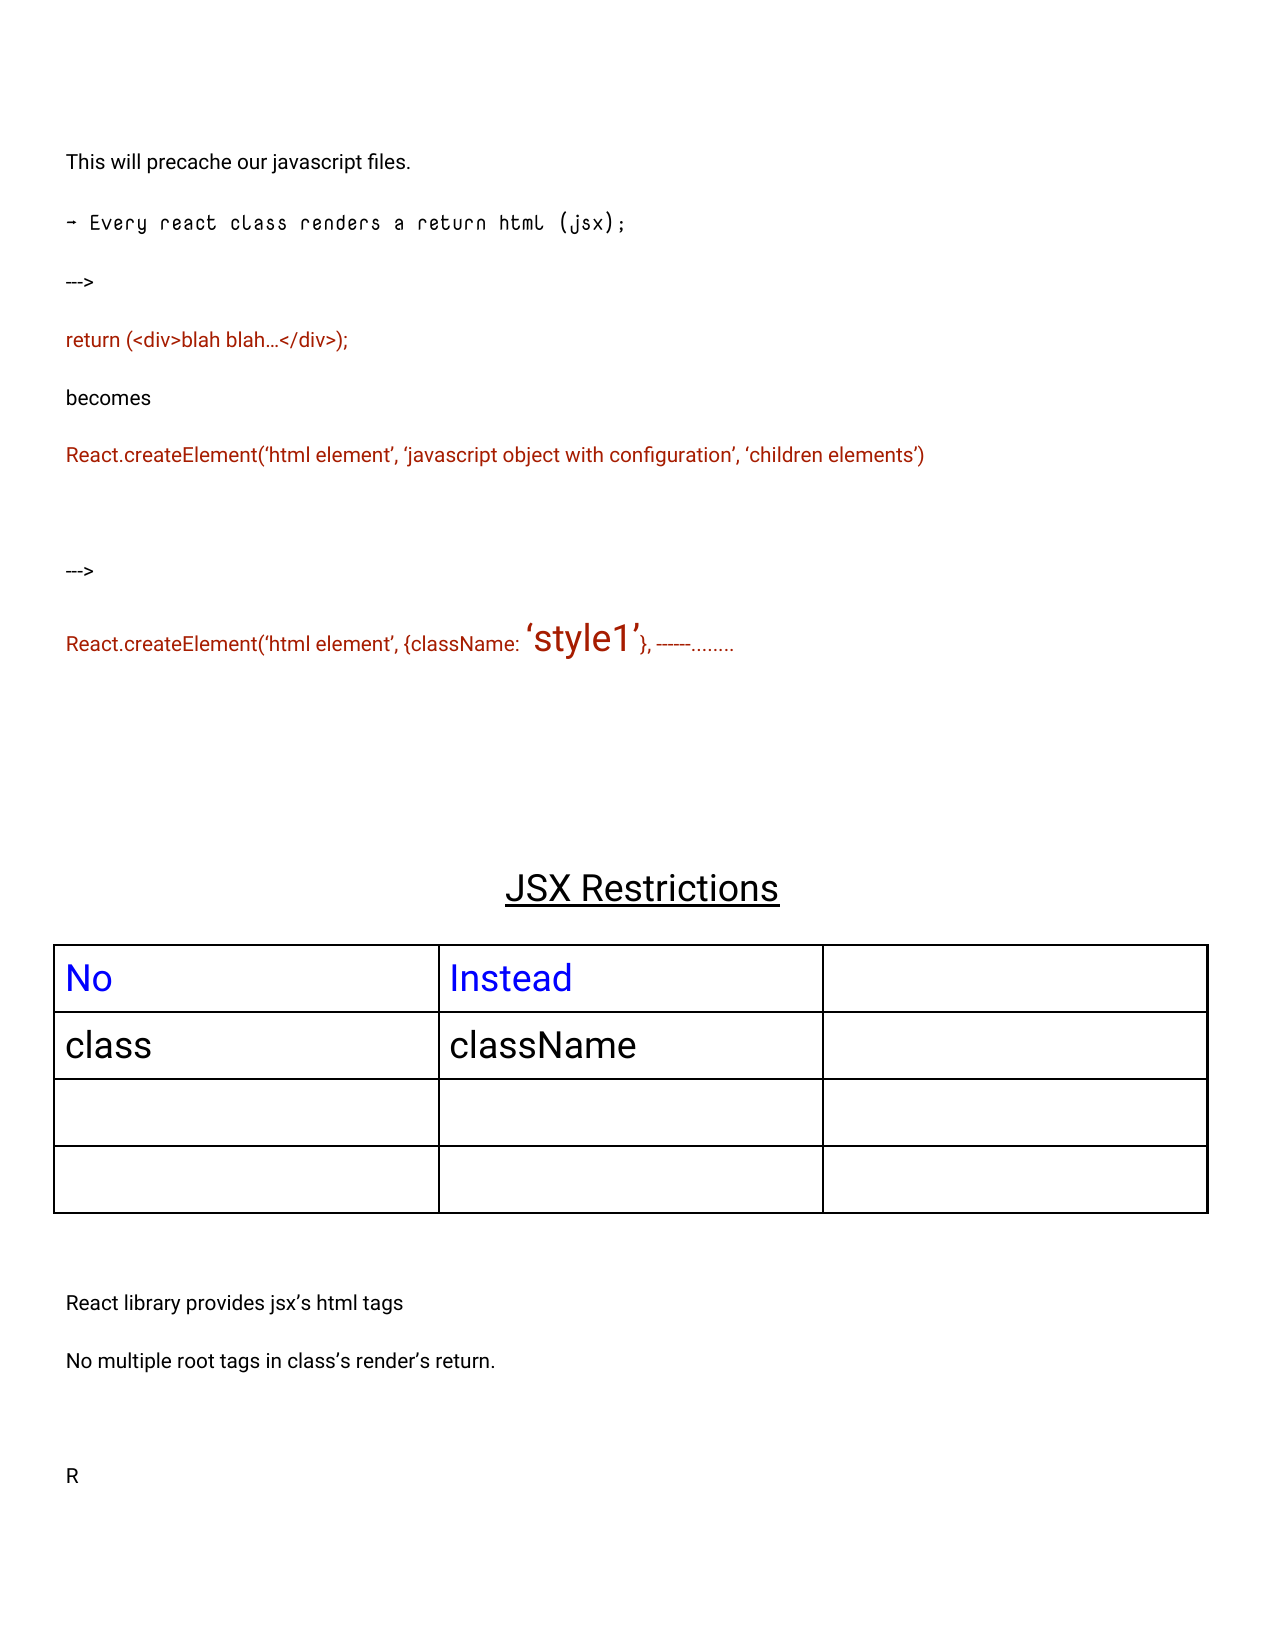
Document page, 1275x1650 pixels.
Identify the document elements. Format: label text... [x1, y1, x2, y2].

table_cell className [440, 1013, 822, 1078]
text This will precache our javascript files. [66, 150, 1219, 174]
text React library provides jsx’s html tags [66, 1291, 1219, 1315]
table_cell [824, 1013, 1206, 1078]
table_cell [440, 1080, 822, 1145]
text JSX Restrictions [66, 867, 1219, 911]
table_header No [55, 946, 438, 1011]
table_cell [55, 1080, 438, 1145]
text React.createElement(‘html element’, {className: ‘style1’}, ------........ [66, 616, 1219, 660]
text No multiple root tags in class’s render’s return. [66, 1349, 1219, 1373]
text ---> [66, 270, 1219, 294]
text → Every react class renders a return html (jsx); [66, 208, 1219, 237]
table_cell [824, 1080, 1206, 1145]
table_header [824, 946, 1206, 1011]
text R [66, 1464, 1219, 1488]
table_cell [824, 1147, 1206, 1212]
text becomes [66, 386, 1219, 410]
text ---> [66, 559, 1219, 583]
table_cell class [55, 1013, 438, 1078]
table_cell [55, 1147, 438, 1212]
table_header Instead [440, 946, 822, 1011]
text return (<div>blah blah…</div>); [66, 328, 1219, 352]
table_cell [440, 1147, 822, 1212]
text React.createElement(‘html element’, ‘javascript object with configuration’, ‘children elements’) [66, 443, 1219, 468]
